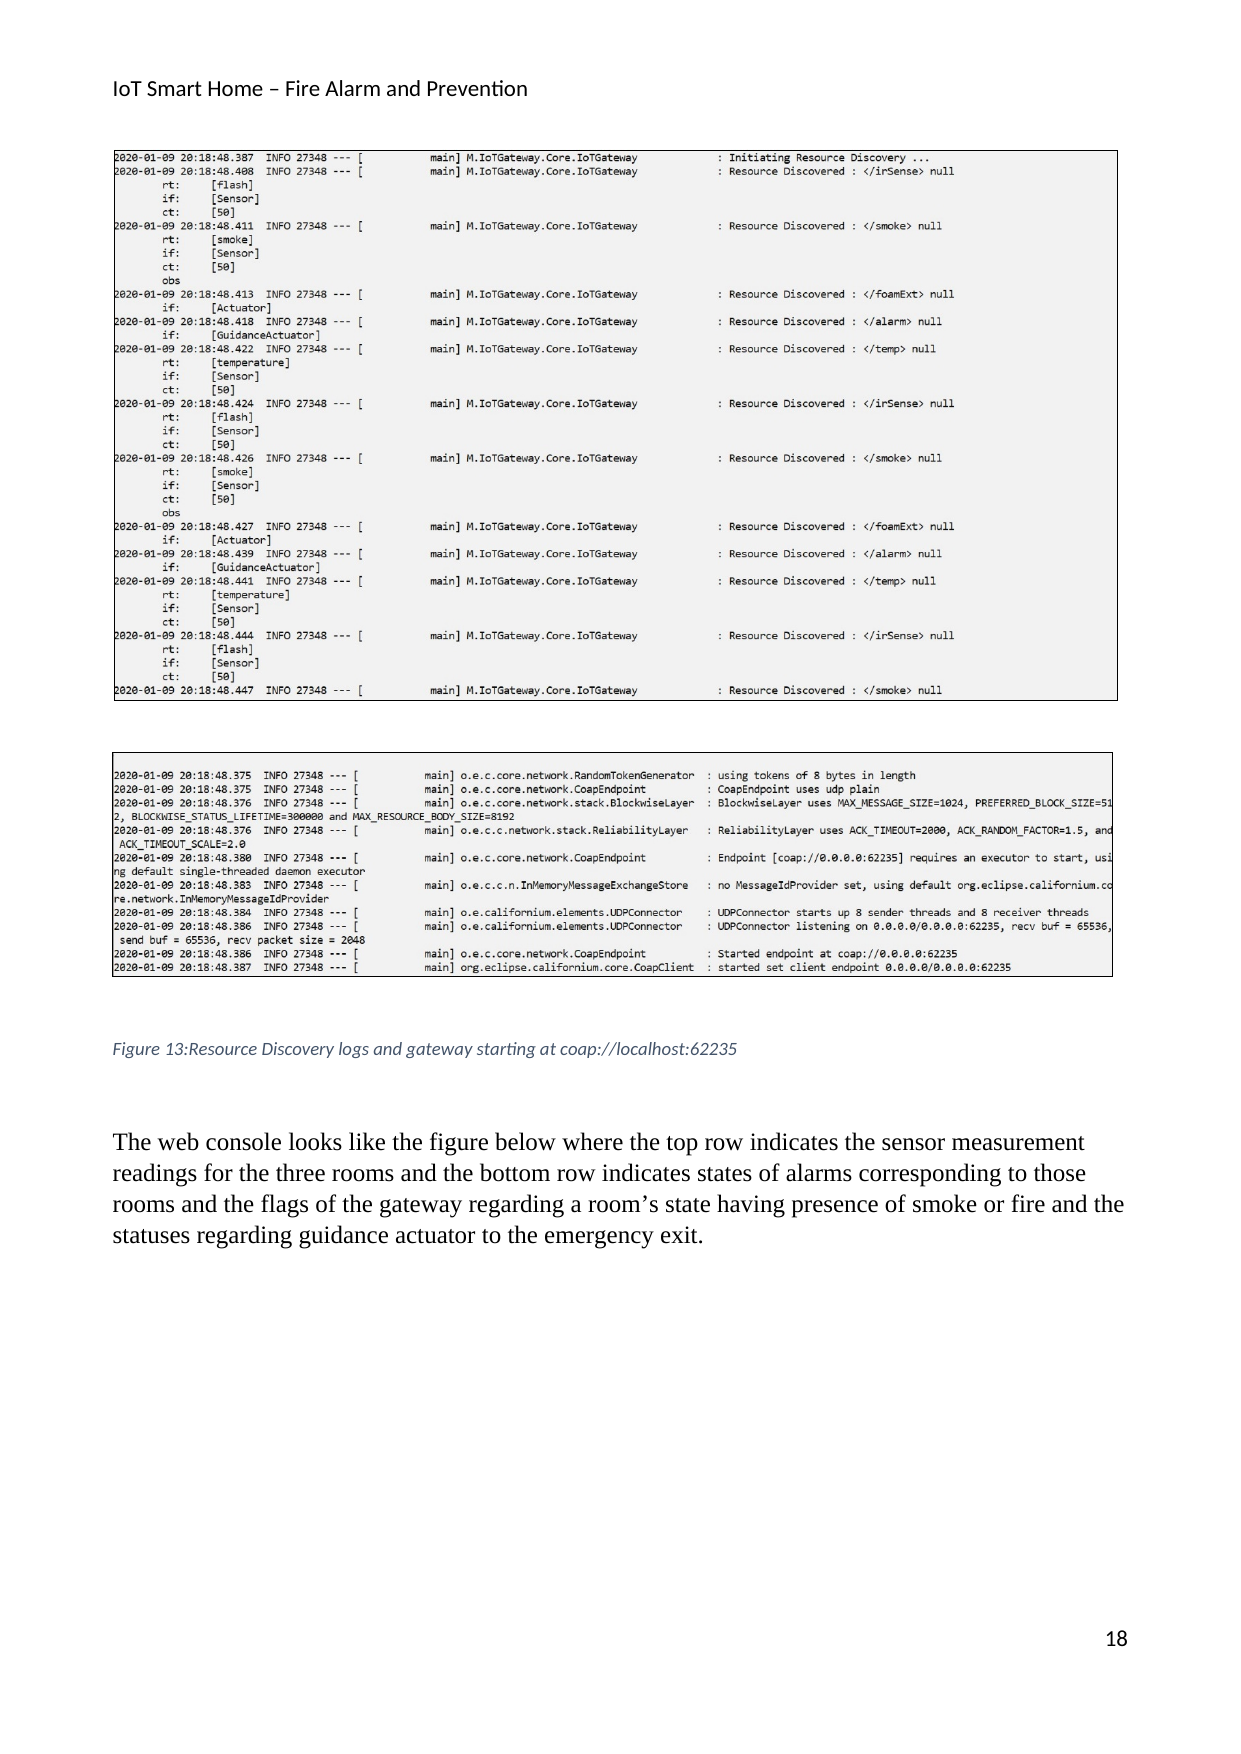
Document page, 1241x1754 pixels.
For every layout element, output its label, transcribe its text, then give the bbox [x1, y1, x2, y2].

text Figure 13:Resource Discovery logs and gateway starting at coap://localhost:62235 [112, 1037, 1128, 1059]
text The web console looks like the figure below where the top row indicates the sensor measurement readings for the three rooms and the bottom row indicates states of alarms corresponding to those rooms and the flags of the gateway regarding a room’s state having presence of smoke or fire and the statuses regarding guidance actuator to the emergency exit. [112, 1127, 1128, 1249]
picture [115, 151, 1117, 700]
picture [113, 753, 1112, 976]
